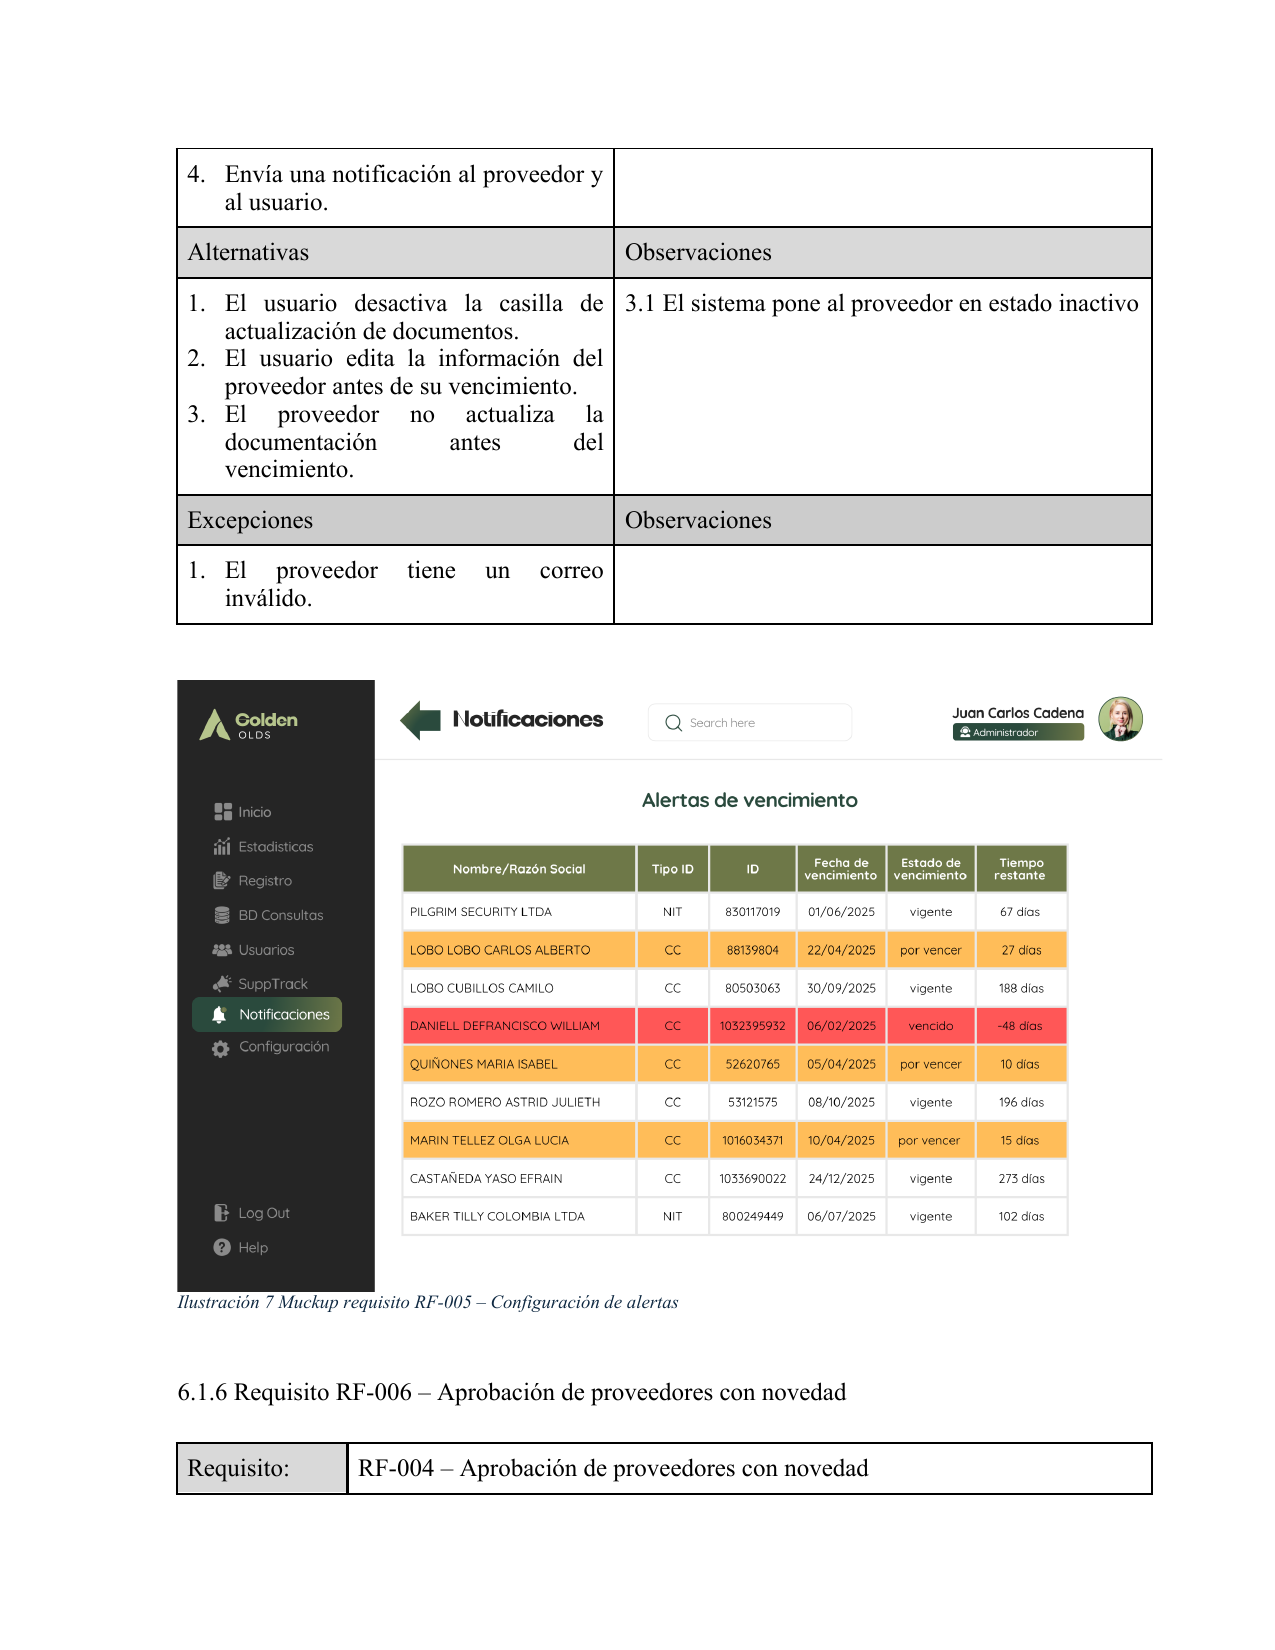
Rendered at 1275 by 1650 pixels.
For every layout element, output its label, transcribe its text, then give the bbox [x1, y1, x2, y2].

table_cell Observaciones [615, 496, 1151, 544]
table_cell Alternativas [178, 228, 613, 277]
table_cell 3.1 El sistema pone al proveedor en estado inactivo [615, 279, 1151, 493]
table_cell Excepciones [178, 496, 613, 544]
table_cell [615, 149, 1151, 226]
picture [177, 680, 1163, 1292]
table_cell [178, 149, 613, 226]
table_header RF-004 – Aprobación de proveedores con novedad [349, 1444, 1151, 1492]
table_cell El usuario desactiva la casilla de actualización de documentos. El usuario edita la información del proveedor antes de su vencimiento. El proveedor no actualiza la documentación antes del vencimiento. [178, 279, 613, 493]
subtitle 6.1.6 Requisito RF-006 – Aprobación de proveedores con novedad [177, 1378, 1098, 1406]
table_cell [615, 546, 1151, 622]
table_cell Observaciones [615, 228, 1151, 277]
table_header Requisito: [178, 1444, 346, 1492]
table_cell El proveedor tiene un correo inválido. [178, 546, 613, 622]
